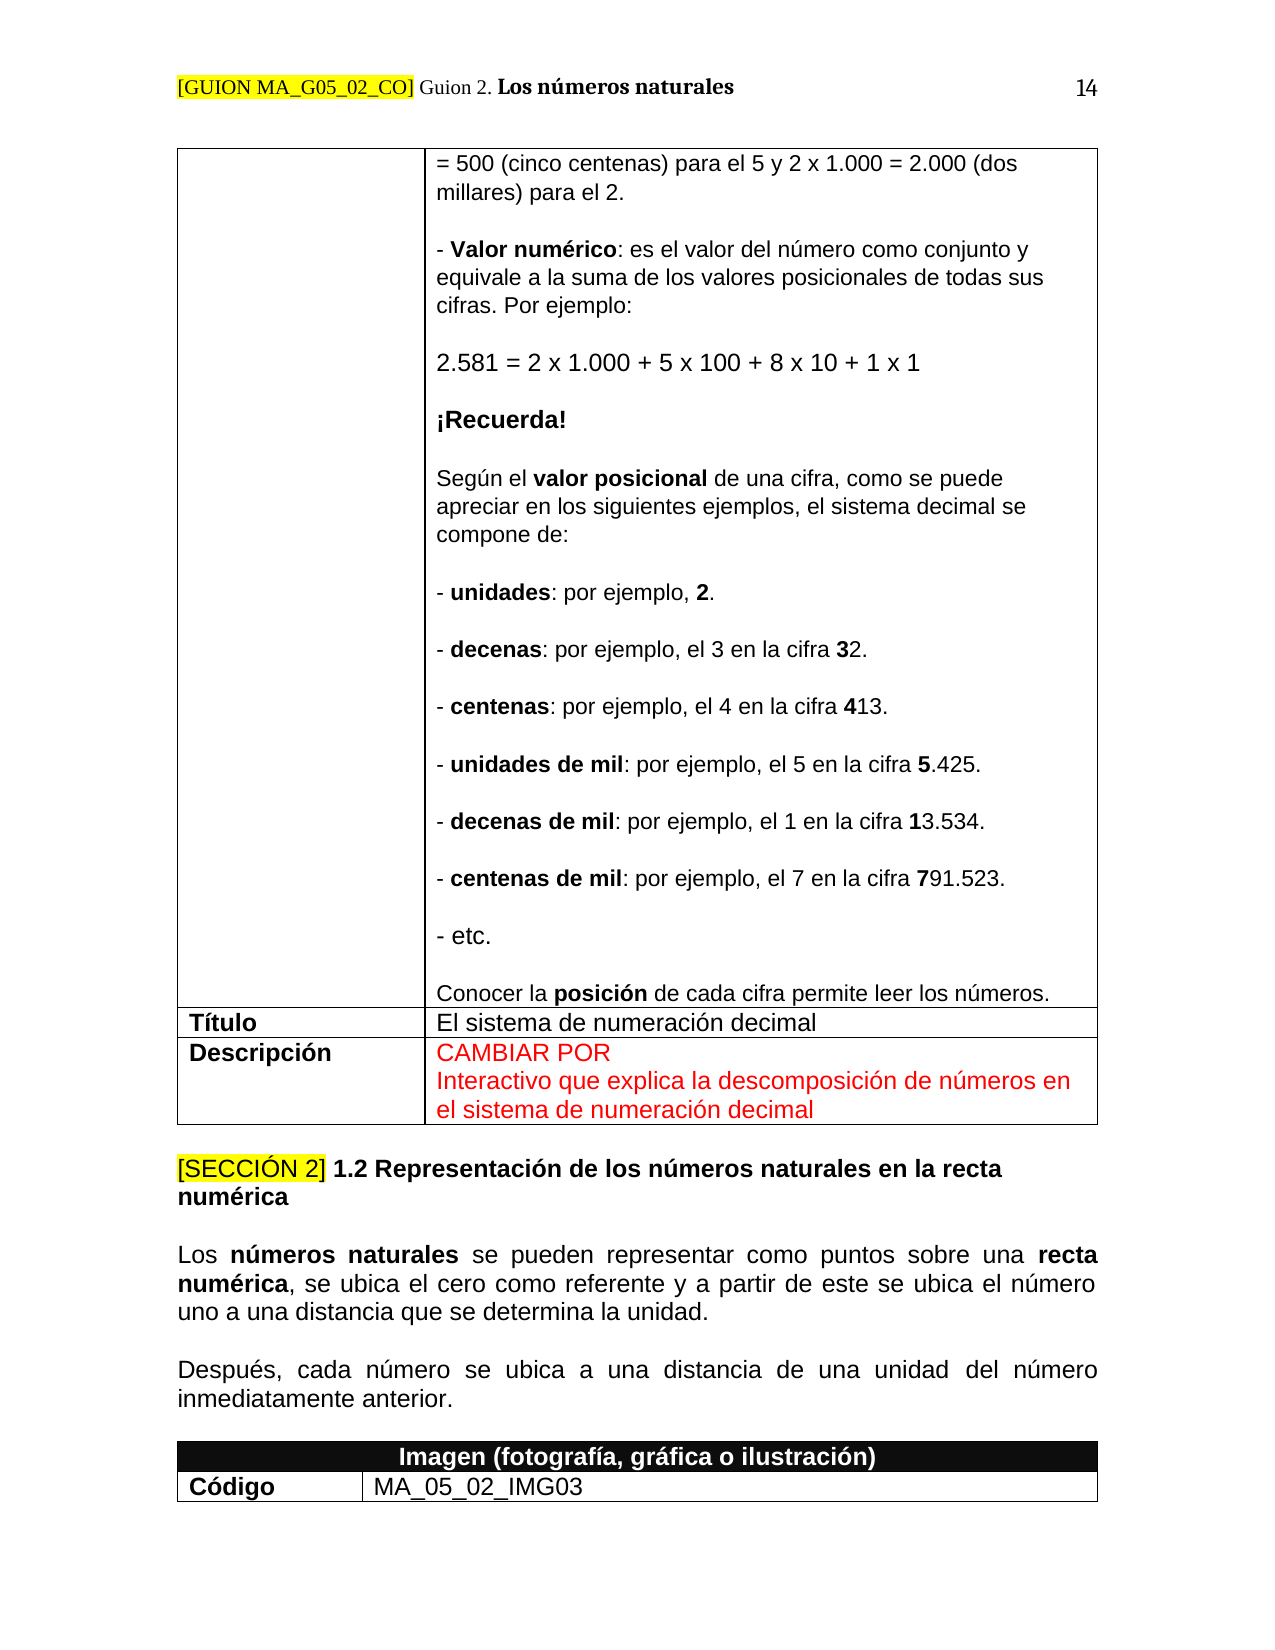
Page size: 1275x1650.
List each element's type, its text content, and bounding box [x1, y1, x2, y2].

table_cell MA_05_02_IMG03 [363, 1472, 1097, 1501]
table_cell Código [178, 1472, 362, 1501]
text Después, cada número se ubica a una distancia de una unidad del número inmediatamente anterior. [177, 1355, 1098, 1412]
table_cell Descripción [178, 1038, 424, 1124]
text Los números naturales se pueden representar como puntos sobre una recta numérica, se ubica el cero como referente y a partir de este se ubica el número uno a una distancia que se determina la unidad. [177, 1240, 1098, 1326]
table_cell El sistema de numeración decimal [426, 1008, 1097, 1037]
table_cell Título [178, 1008, 424, 1037]
table_header Imagen (fotografía, gráfica o ilustración) [178, 1442, 1097, 1471]
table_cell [178, 149, 424, 1007]
table_cell CAMBIAR POR Interactivo que explica la descomposición de números en el sistema de numeración decimal [426, 1038, 1097, 1124]
text [SECCIÓN 2] 1.2 Representación de los números naturales en la recta numérica [177, 1154, 1098, 1211]
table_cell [426, 149, 1097, 1007]
